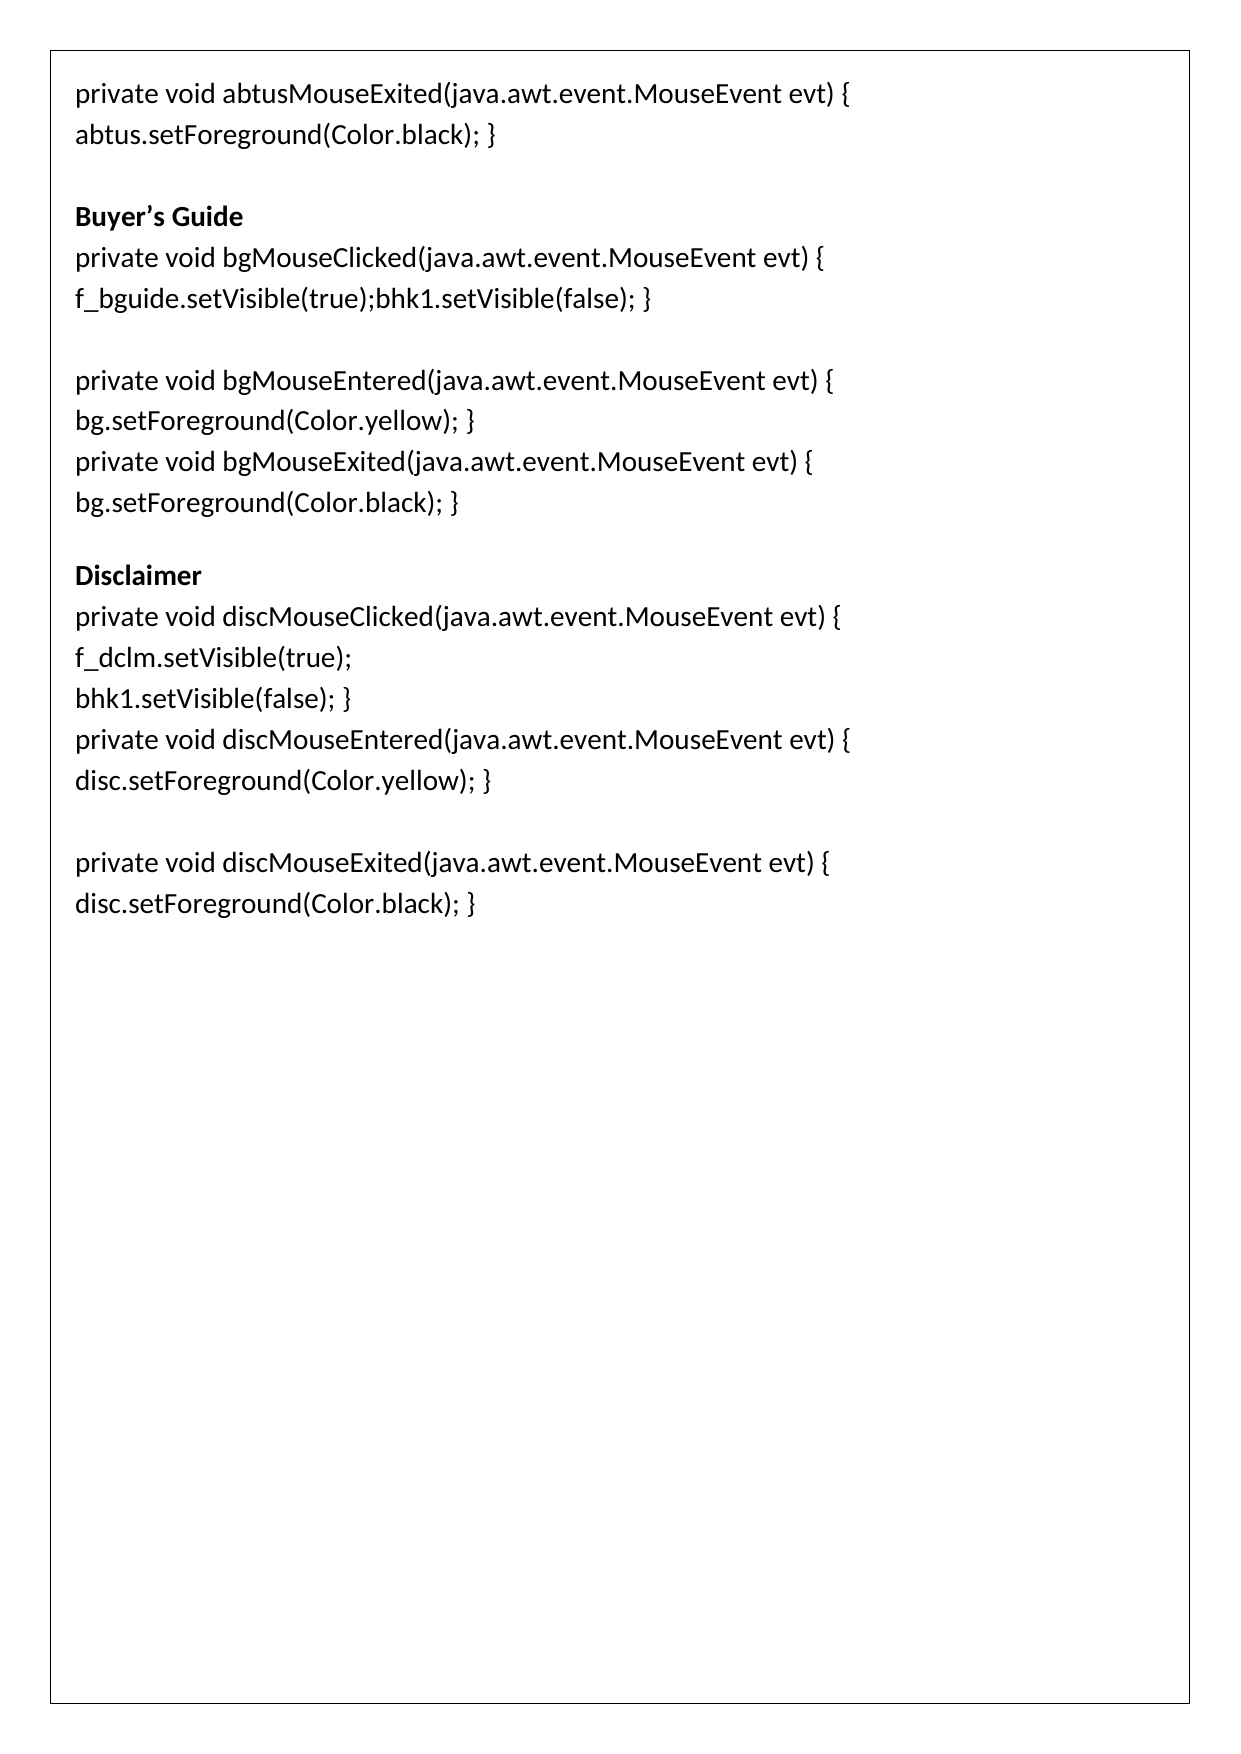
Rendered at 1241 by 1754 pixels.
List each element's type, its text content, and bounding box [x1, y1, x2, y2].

text disc.setForeground(Color.yellow); } [75, 762, 1165, 798]
text private void discMouseClicked(java.awt.event.MouseEvent evt) { [75, 598, 1165, 634]
text bhk1.setVisible(false); } [75, 680, 1165, 716]
text Buyer’s Guide [75, 198, 1165, 233]
text bg.setForeground(Color.black); } [75, 484, 1165, 520]
text f_bguide.setVisible(true);bhk1.setVisible(false); } [75, 280, 1165, 315]
text private void abtusMouseExited(java.awt.event.MouseEvent evt) { [75, 75, 1165, 111]
text bg.setForeground(Color.yellow); } [75, 402, 1165, 438]
text Disclaimer [75, 557, 1165, 593]
text private void bgMouseExited(java.awt.event.MouseEvent evt) { [75, 443, 1165, 479]
text f_dclm.setVisible(true); [75, 639, 1165, 675]
text disc.setForeground(Color.black); } [75, 885, 1165, 921]
text abtus.setForeground(Color.black); } [75, 116, 1165, 152]
text private void bgMouseClicked(java.awt.event.MouseEvent evt) { [75, 239, 1165, 274]
text private void discMouseEntered(java.awt.event.MouseEvent evt) { [75, 721, 1165, 757]
text private void bgMouseEntered(java.awt.event.MouseEvent evt) { [75, 362, 1165, 397]
text private void discMouseExited(java.awt.event.MouseEvent evt) { [75, 844, 1165, 880]
